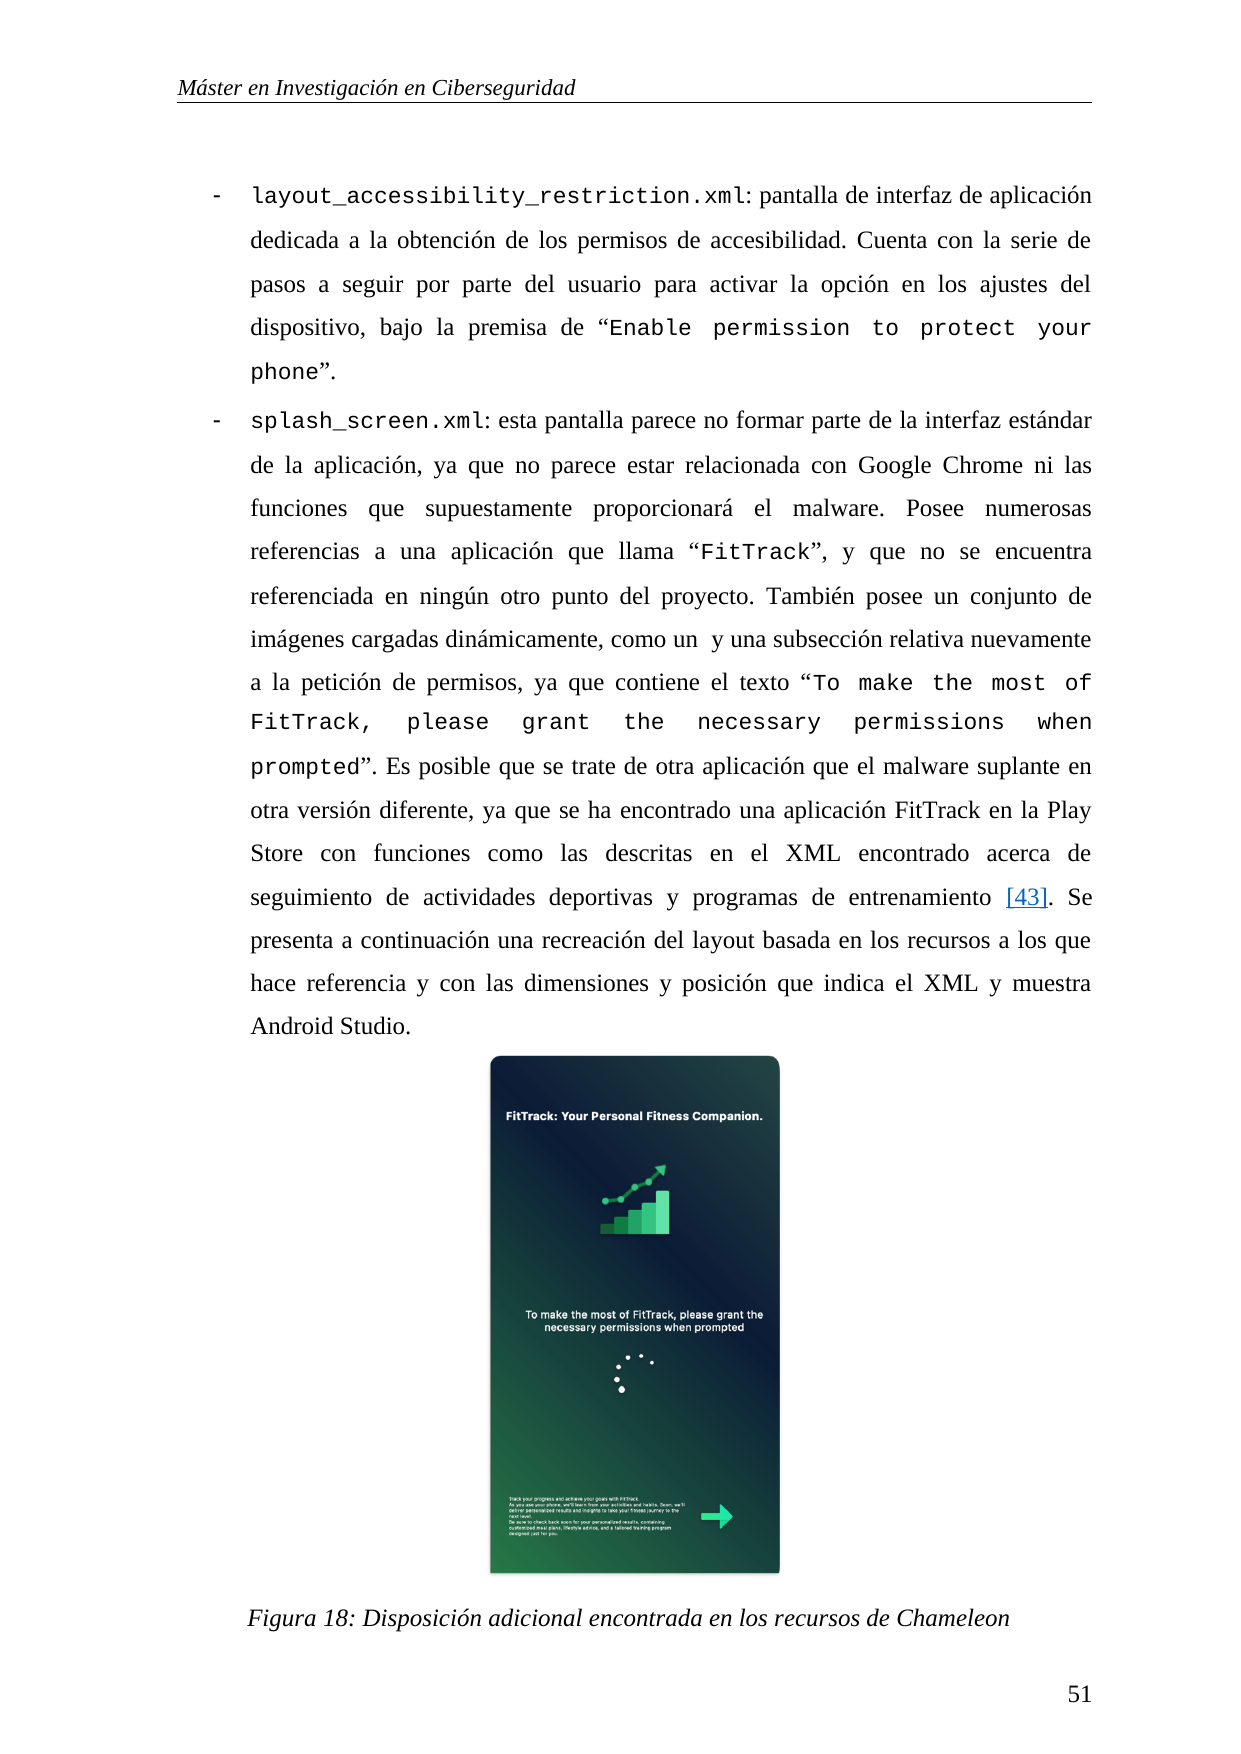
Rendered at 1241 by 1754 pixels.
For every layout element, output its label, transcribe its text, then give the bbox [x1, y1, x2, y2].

picture [445, 1055, 824, 1582]
list layout_accessibility_restriction.xml: pantalla de interfaz de aplicación dedicada a la obtención de los permisos de accesibilidad. Cuenta con la serie de pasos a seguir por parte del usuario para activar la opción en los ajustes del dispositivo, bajo la premisa de “Enable permission to protect your phone”. [213, 177, 1092, 387]
list splash_screen.xml: esta pantalla parece no formar parte de la interfaz estándar de la aplicación, ya que no parece estar relacionada con Google Chrome ni las funciones que supuestamente proporcionará el malware. Posee numerosas referencias a una aplicación que llama “FitTrack”, y que no se encuentra referenciada en ningún otro punto del proyecto. También posee un conjunto de imágenes cargadas dinámicamente, como un y una subsección relativa nuevamente a la petición de permisos, ya que contiene el texto “To make the most of FitTrack, please grant the necessary permissions when prompted”. Es posible que se trate de otra aplicación que el malware suplante en otra versión diferente, ya que se ha encontrado una aplicación FitTrack en la Play Store con funciones como las descritas en el XML encontrado acerca de seguimiento de actividades deportivas y programas de entrenamiento [43]. Se presenta a continuación una recreación del layout basada en los recursos a los que hace referencia y con las dimensiones y posición que indica el XML y muestra Android Studio. [213, 402, 1092, 1040]
